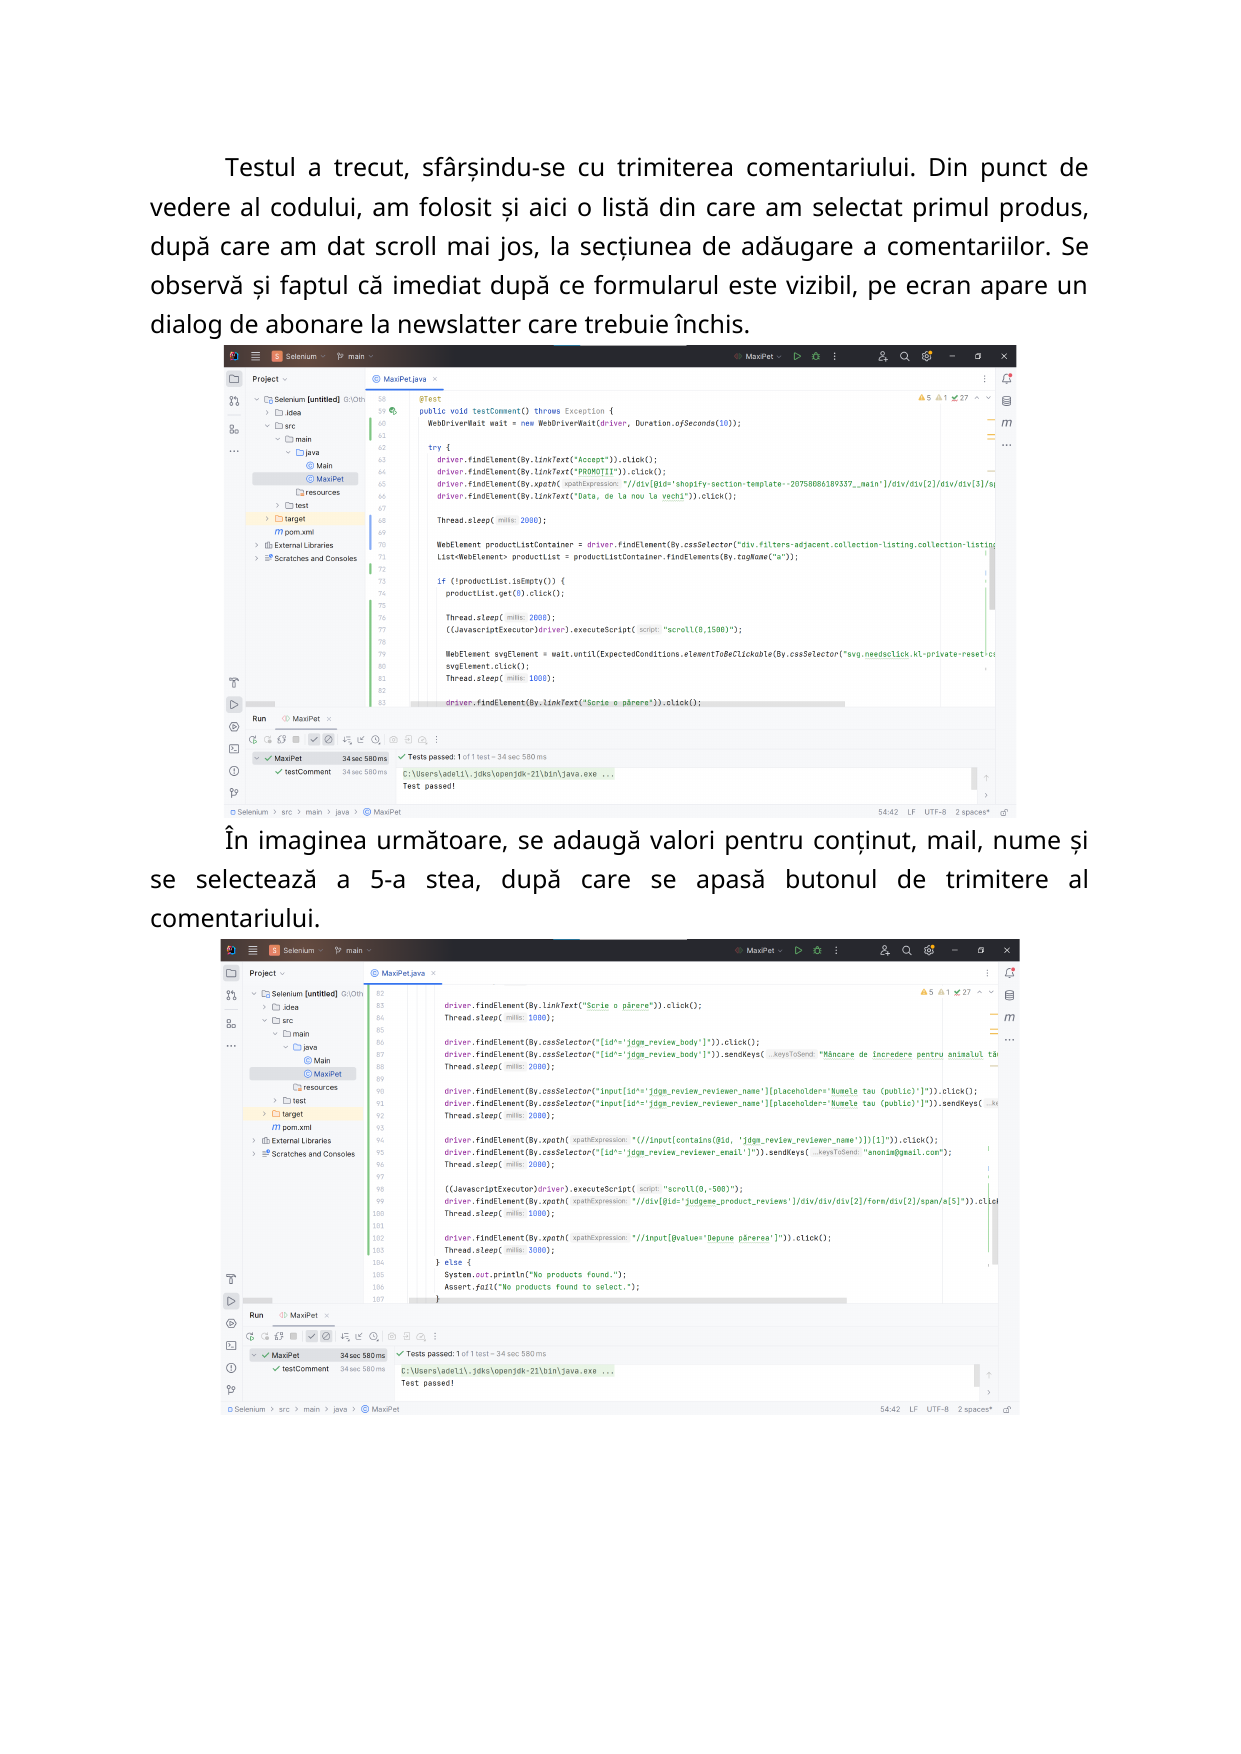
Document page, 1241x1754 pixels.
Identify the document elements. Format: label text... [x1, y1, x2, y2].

text Testul a trecut, sfârșindu-se cu trimiterea comentariului. Din punct de vedere al codului, am folosit și aici o listă din care am selectat primul produs, după care am dat scroll mai jos, la secțiunea de adăugare a comentariilor. Se observă și faptul că imediat după ce formularul este vizibil, pe ecran apare un dialog de abonare la newslatter care trebuie închis. [150, 150, 1090, 341]
picture [220, 939, 1020, 1415]
picture [223, 345, 1017, 818]
text În imaginea următoare, se adaugă valori pentru conținut, mail, nume și se selectează a 5-a stea, după care se apasă butonul de trimitere al comentariului. [150, 822, 1090, 935]
